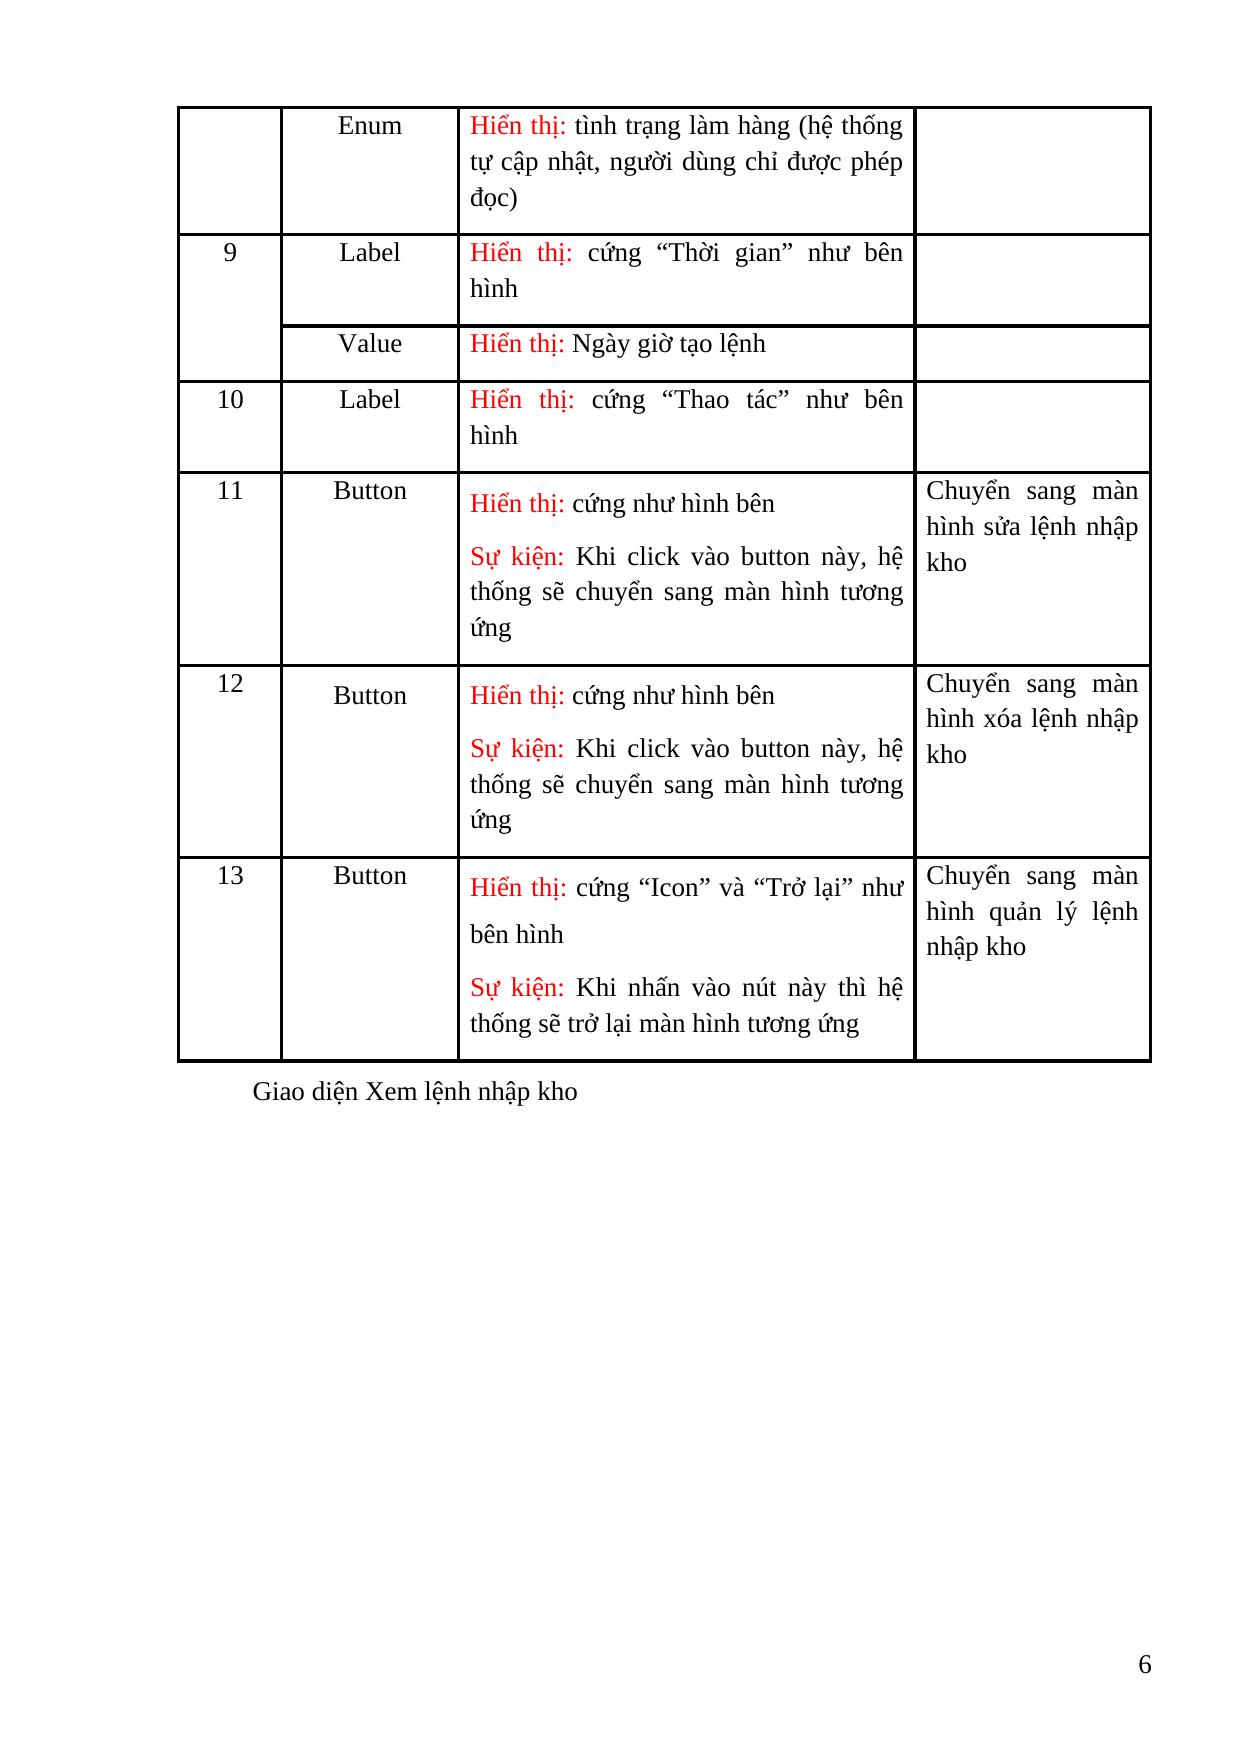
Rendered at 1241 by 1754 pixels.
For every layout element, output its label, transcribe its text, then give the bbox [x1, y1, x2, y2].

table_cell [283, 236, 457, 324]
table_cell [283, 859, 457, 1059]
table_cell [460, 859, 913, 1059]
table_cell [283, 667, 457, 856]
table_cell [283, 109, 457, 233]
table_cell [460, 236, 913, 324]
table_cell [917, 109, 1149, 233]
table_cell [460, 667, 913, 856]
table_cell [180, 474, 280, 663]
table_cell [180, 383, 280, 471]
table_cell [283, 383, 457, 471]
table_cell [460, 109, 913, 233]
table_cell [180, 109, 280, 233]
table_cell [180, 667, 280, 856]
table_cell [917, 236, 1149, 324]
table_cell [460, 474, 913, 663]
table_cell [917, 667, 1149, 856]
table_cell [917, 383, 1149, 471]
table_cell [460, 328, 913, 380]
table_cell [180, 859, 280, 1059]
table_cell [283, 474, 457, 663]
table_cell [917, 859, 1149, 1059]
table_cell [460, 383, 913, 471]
text Giao diện Xem lệnh nhập kho [177, 1075, 1152, 1106]
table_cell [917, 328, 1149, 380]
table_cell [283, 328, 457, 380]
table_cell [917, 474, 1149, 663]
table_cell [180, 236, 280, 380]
